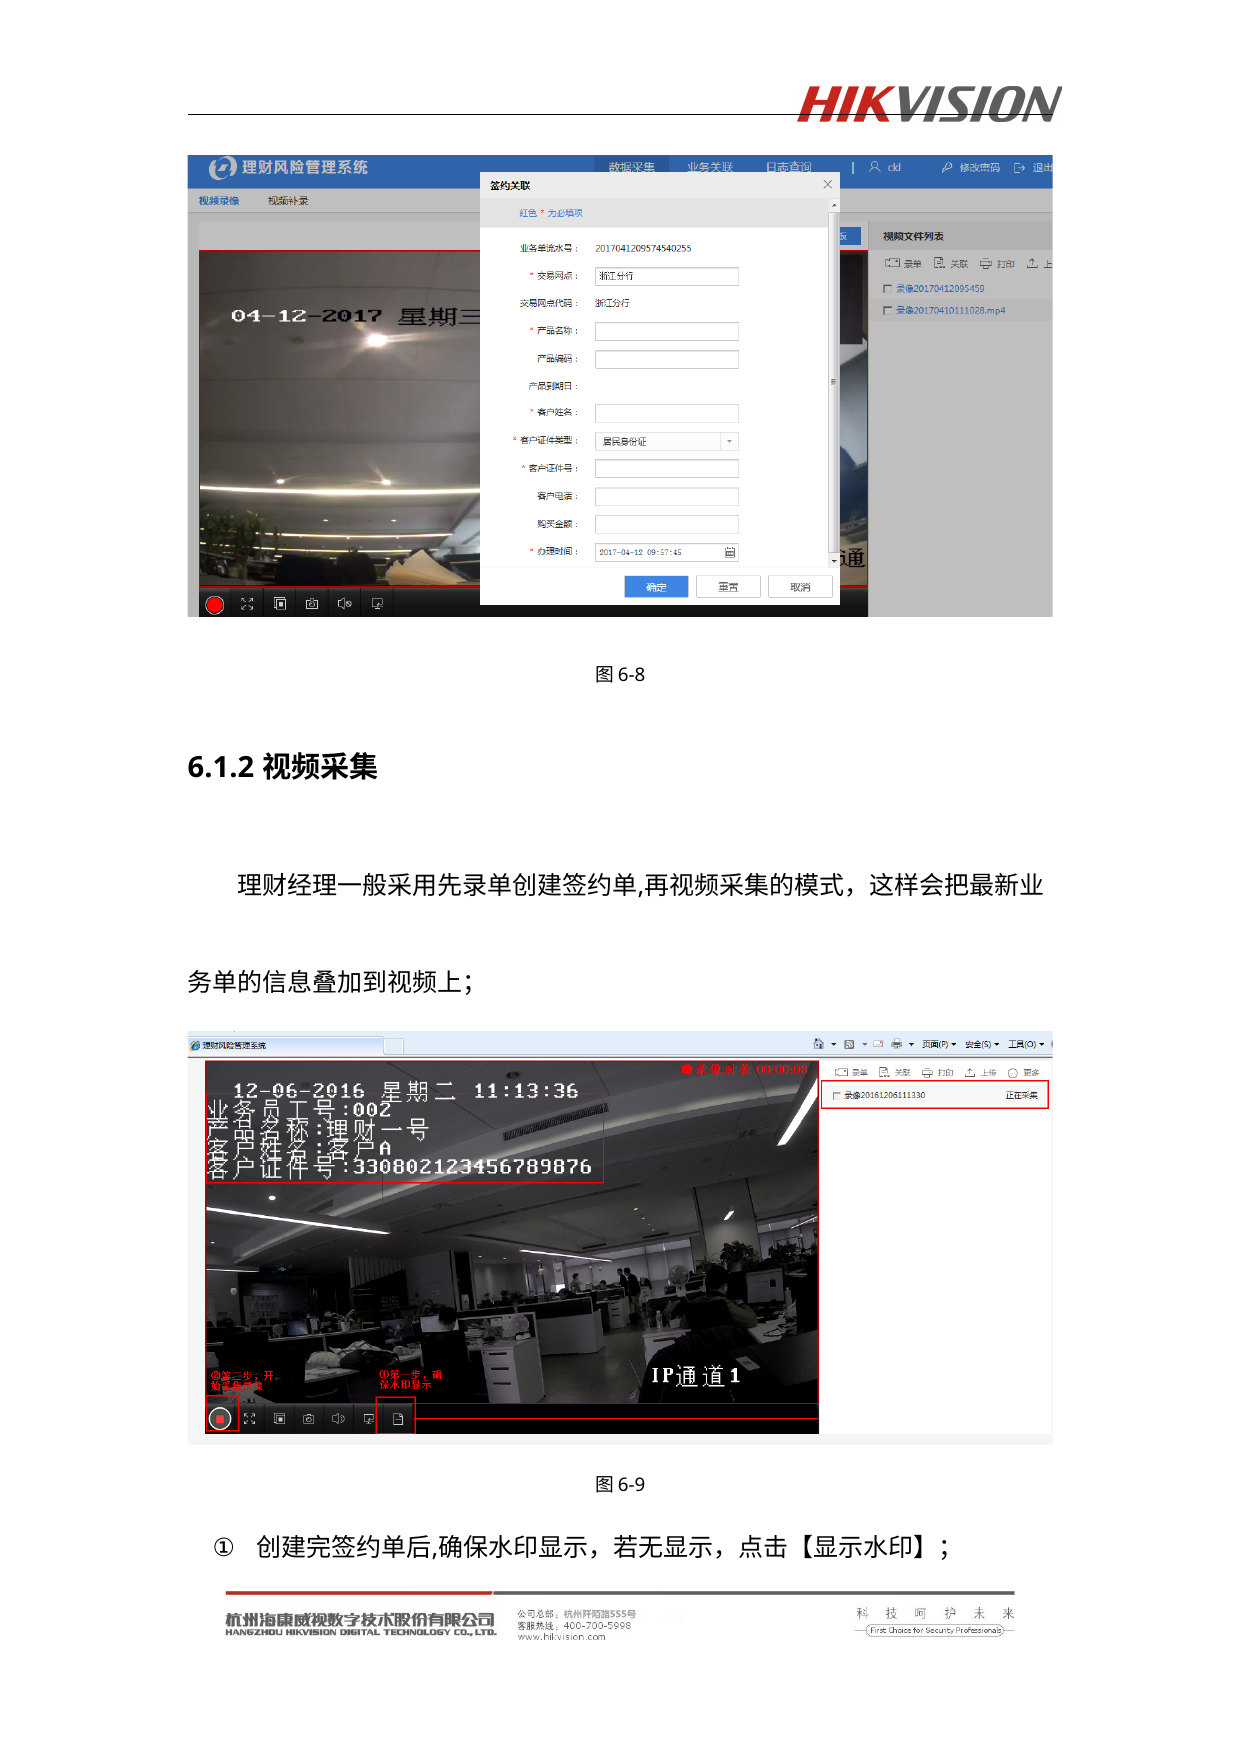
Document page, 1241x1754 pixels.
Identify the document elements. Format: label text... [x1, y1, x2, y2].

list 创建完签约单后,确保水印显示，若无显示，点击【显示水印】； [212, 1513, 1053, 1578]
text 理财经理一般采用先录单创建签约单,再视频采集的模式，这样会把最新业务单的信息叠加到视频上； [187, 851, 1053, 1013]
picture [797, 86, 1063, 122]
text 图6-9 [187, 1467, 1053, 1500]
subtitle 6.1.2 视频采集 [187, 732, 1053, 797]
picture [187, 1031, 1053, 1445]
picture [187, 155, 1053, 617]
picture [225, 1591, 1015, 1640]
text 图6-8 [187, 657, 1053, 689]
